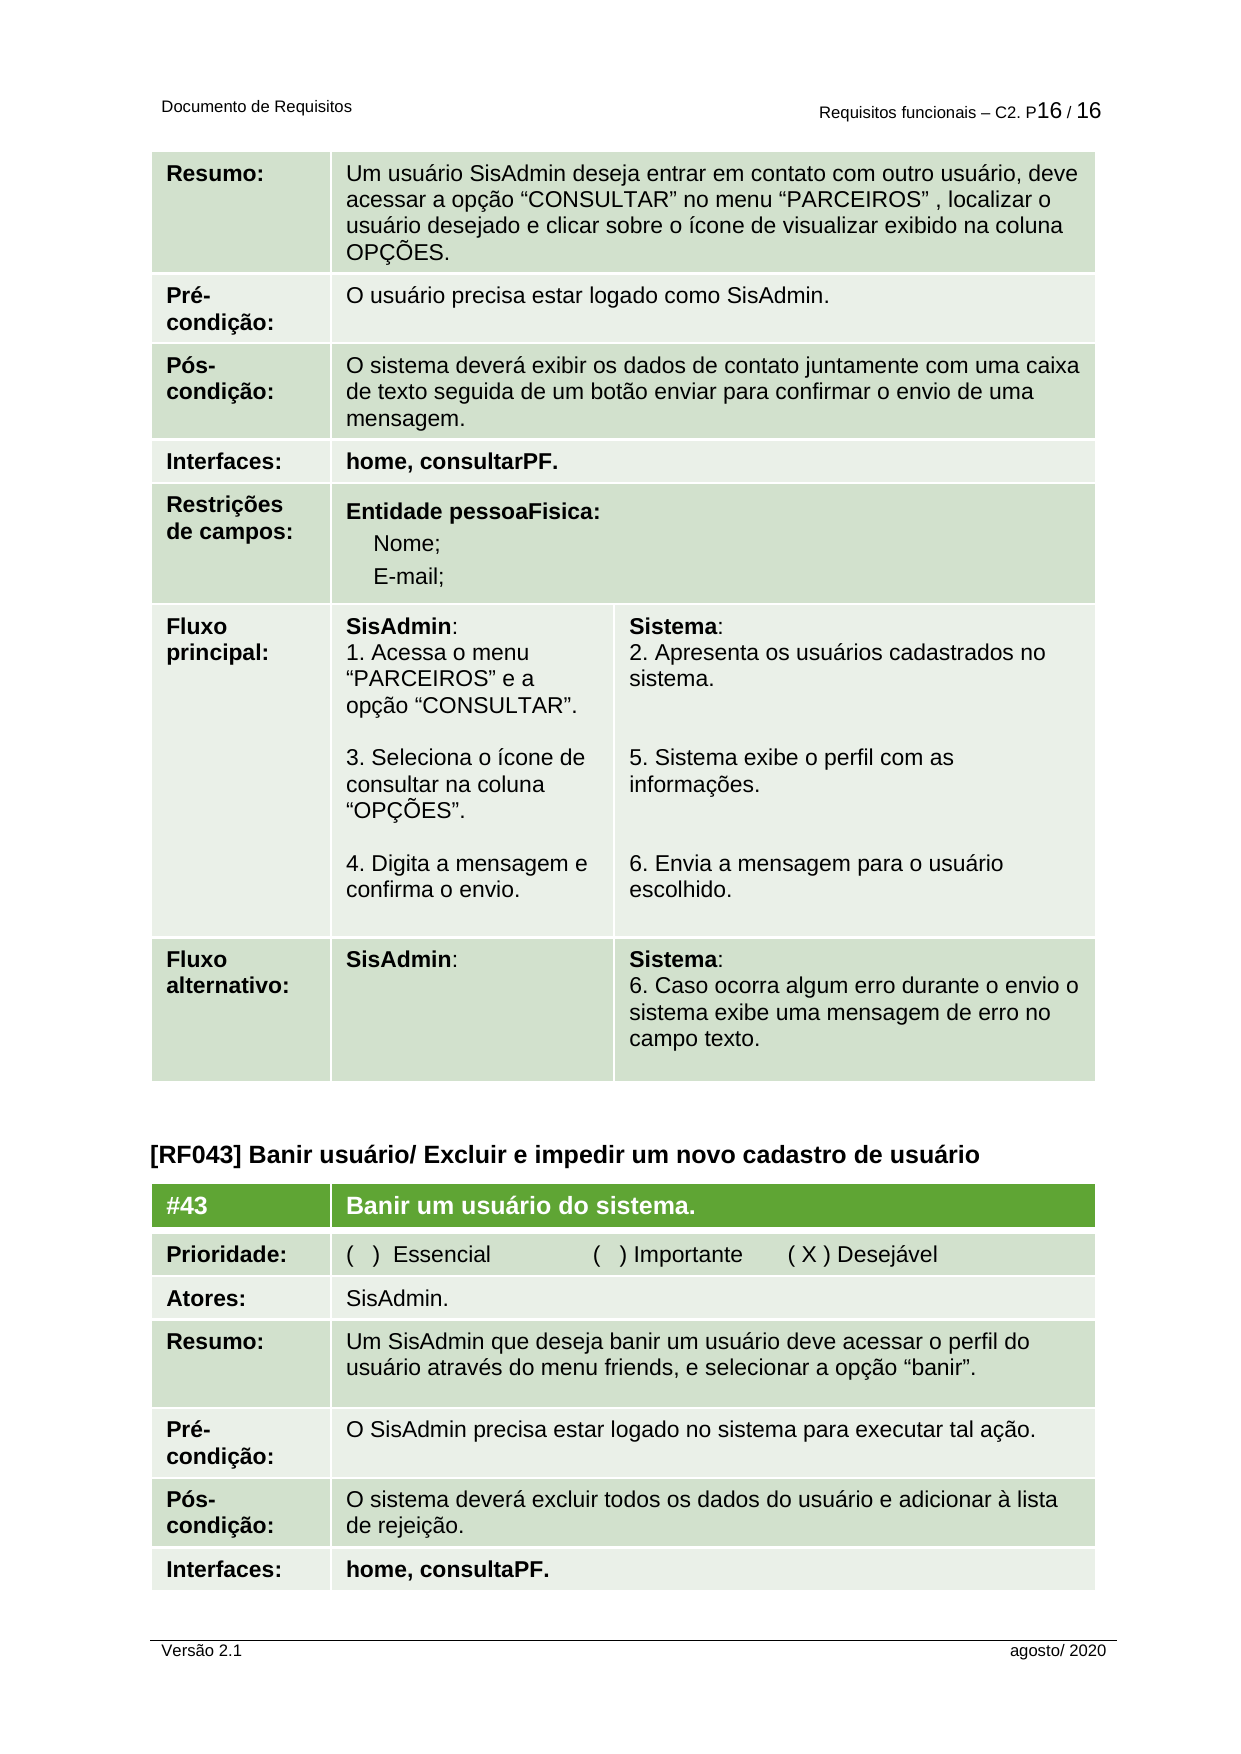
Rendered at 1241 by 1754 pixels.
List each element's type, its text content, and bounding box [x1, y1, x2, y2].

table_cell Pré-condição: [152, 275, 330, 342]
table_cell Atores: [152, 1277, 330, 1318]
table_cell ( ) Essencial ( ) Importante ( X ) Desejável [332, 1234, 1095, 1275]
table_cell Resumo: [152, 152, 330, 272]
table_cell Restrições de campos: [152, 484, 330, 603]
table_cell SisAdmin: [332, 939, 613, 1081]
table_cell Pós-condição: [152, 344, 330, 438]
table_cell home, consultaPF. [332, 1549, 1095, 1590]
table_cell O SisAdmin precisa estar logado no sistema para executar tal ação. [332, 1409, 1095, 1477]
table_cell Pós-condição: [152, 1479, 330, 1546]
table_cell Resumo: [152, 1321, 330, 1407]
table_cell O usuário precisa estar logado como SisAdmin. [332, 275, 1095, 342]
table_cell Entidade pessoaFisica: Nome; E-mail; [332, 484, 1095, 603]
table_cell Interfaces: [152, 441, 330, 482]
table_cell Fluxo alternativo: [152, 939, 330, 1081]
table_cell O sistema deverá excluir todos os dados do usuário e adicionar à lista de rejeição. [332, 1479, 1095, 1546]
table_cell Pré-condição: [152, 1409, 330, 1477]
table_header Banir um usuário do sistema. [332, 1184, 1095, 1227]
table_cell Um SisAdmin que deseja banir um usuário deve acessar o perfil do usuário através do menu friends, e selecionar a opção “banir”. [332, 1321, 1095, 1407]
table_header #43 [152, 1184, 330, 1227]
table_cell Fluxo principal: [152, 605, 330, 936]
table_cell Interfaces: [152, 1549, 330, 1590]
table_cell SisAdmin: 1. Acessa o menu “PARCEIROS” e a opção “CONSULTAR”. 3. Seleciona o ícone de consultar na coluna “OPÇÕES”. 4. Digita a mensagem e confirma o envio. [332, 605, 613, 936]
table_cell Prioridade: [152, 1234, 330, 1275]
table_cell SisAdmin. [332, 1277, 1095, 1318]
table_cell O sistema deverá exibir os dados de contato juntamente com uma caixa de texto seguida de um botão enviar para confirmar o envio de uma mensagem. [332, 344, 1095, 438]
table_cell home, consultarPF. [332, 441, 1095, 482]
subtitle [RF043] Banir usuário/ Excluir e impedir um novo cadastro de usuário [150, 1140, 1090, 1169]
table_cell Sistema: 2. Apresenta os usuários cadastrados no sistema. 5. Sistema exibe o perfil com as informações. 6. Envia a mensagem para o usuário escolhido. [615, 605, 1095, 936]
table_cell Um usuário SisAdmin deseja entrar em contato com outro usuário, deve acessar a opção “CONSULTAR” no menu “PARCEIROS” , localizar o usuário desejado e clicar sobre o ícone de visualizar exibido na coluna OPÇÕES. [332, 152, 1095, 272]
table_cell Sistema: 6. Caso ocorra algum erro durante o envio o sistema exibe uma mensagem de erro no campo texto. [615, 939, 1095, 1081]
